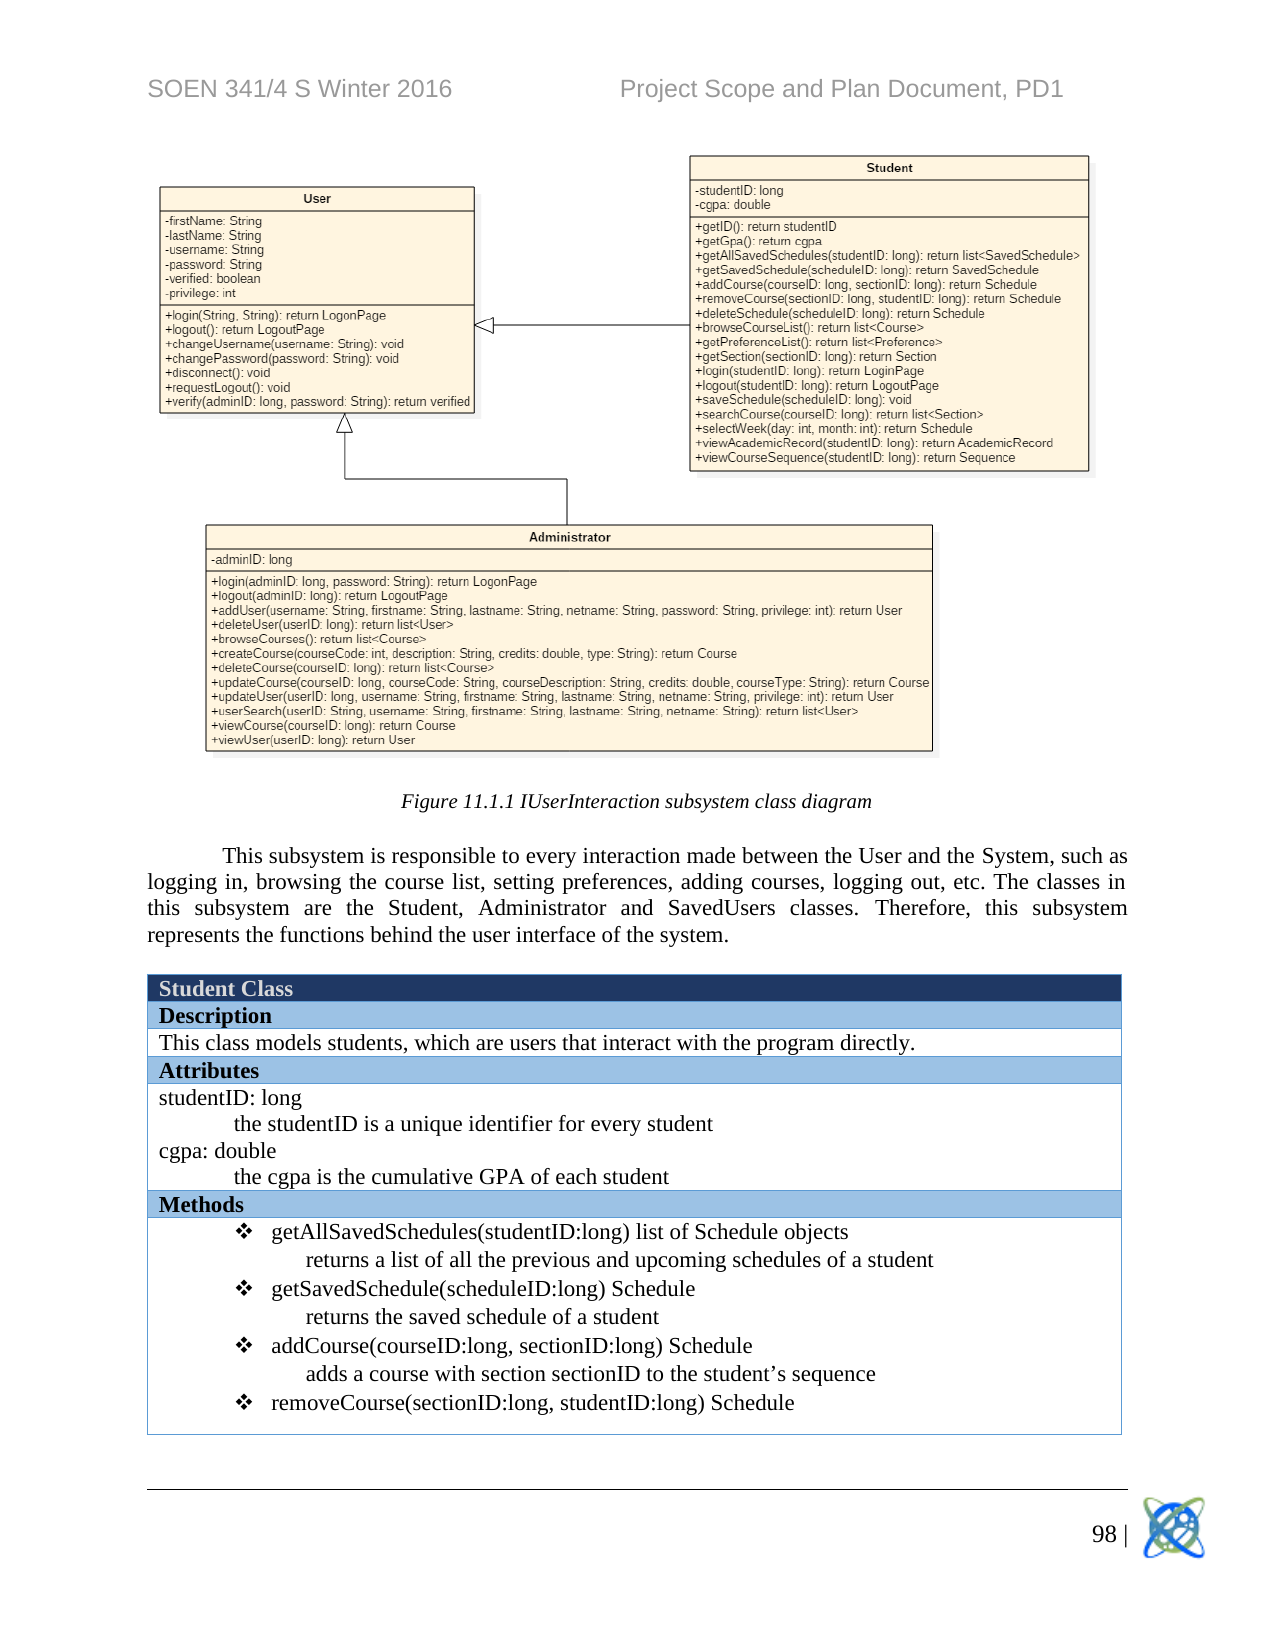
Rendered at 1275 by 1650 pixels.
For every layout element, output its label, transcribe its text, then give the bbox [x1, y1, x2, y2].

table_cell studentID: long the studentID is a unique identifier for every student cgpa: double the cgpa is the cumulative GPA of each student [148, 1084, 1121, 1189]
picture [1123, 1490, 1224, 1566]
table_cell Attributes [148, 1057, 1121, 1083]
table_cell Description [148, 1002, 1121, 1028]
text This subsystem is responsible to every interaction made between the User and the System, such as logging in, browsing the course list, setting preferences, adding courses, logging out, etc. The classes in this subsystem are the Student, Administrator and SavedUsers classes. Therefore, this subsystem represents the functions behind the user interface of the system. [147, 842, 1128, 947]
table_cell This class models students, which are users that interact with the program directly. [148, 1029, 1121, 1056]
table_cell Methods [148, 1191, 1121, 1217]
table_header Student Class [148, 975, 1121, 1001]
picture [150, 147, 1125, 789]
text Figure 11.1.1 IUserInteraction subsystem class diagram [147, 789, 1128, 813]
